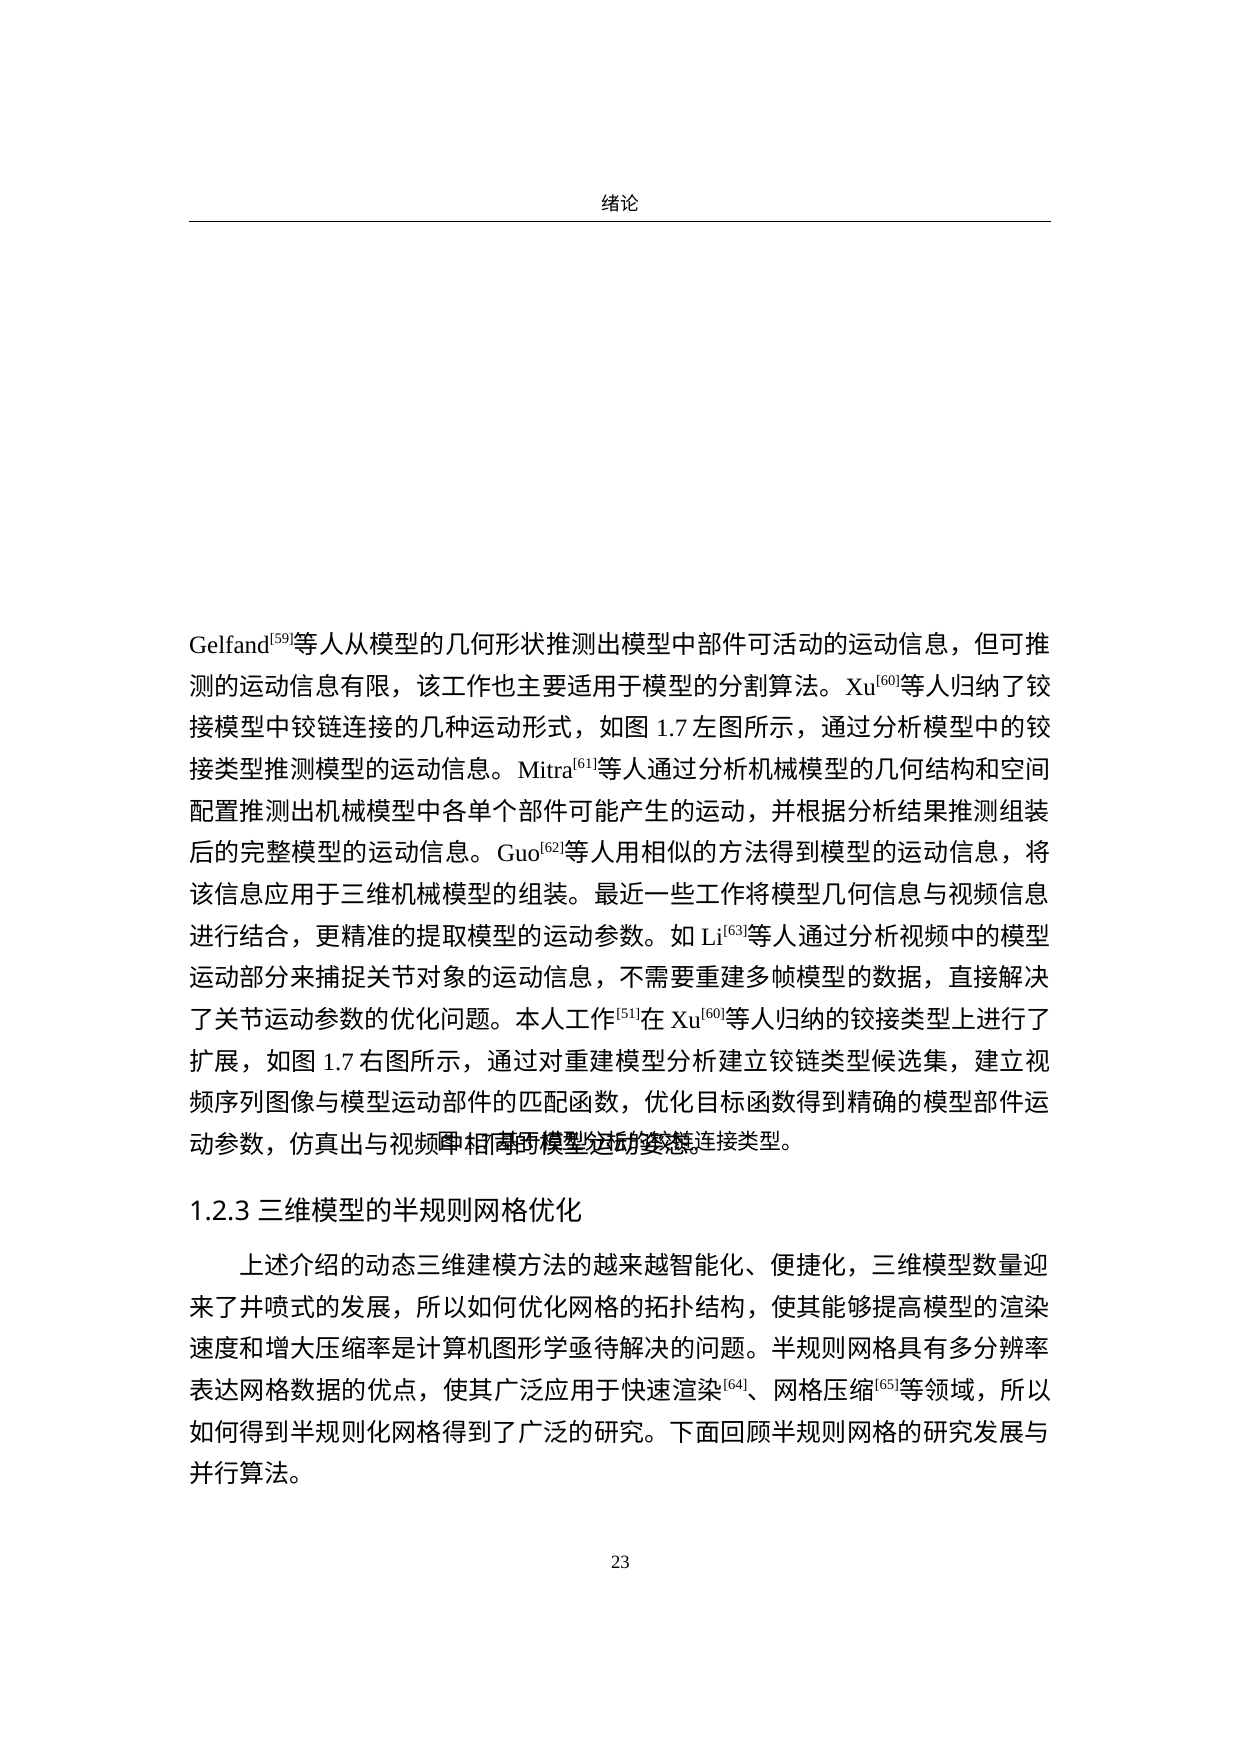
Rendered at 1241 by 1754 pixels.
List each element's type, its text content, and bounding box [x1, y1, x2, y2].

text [189, 224, 1051, 1162]
text 上述介绍的动态三维建模方法的越来越智能化、便捷化，三维模型数量迎来了井喷式的发展，所以如何优化网格的拓扑结构，使其能够提高模型的渲染速度和增大压缩率是计算机图形学亟待解决的问题。半规则网格具有多分辨率表达网格数据的优点，使其广泛应用于快速渲染[64]、网格压缩[65]等领域，所以如何得到半规则化网格得到了广泛的研究。下面回顾半规则网格的研究发展与并行算法。 [189, 1241, 1051, 1491]
text 三维模型的半规则网格优化 [189, 1187, 1051, 1228]
